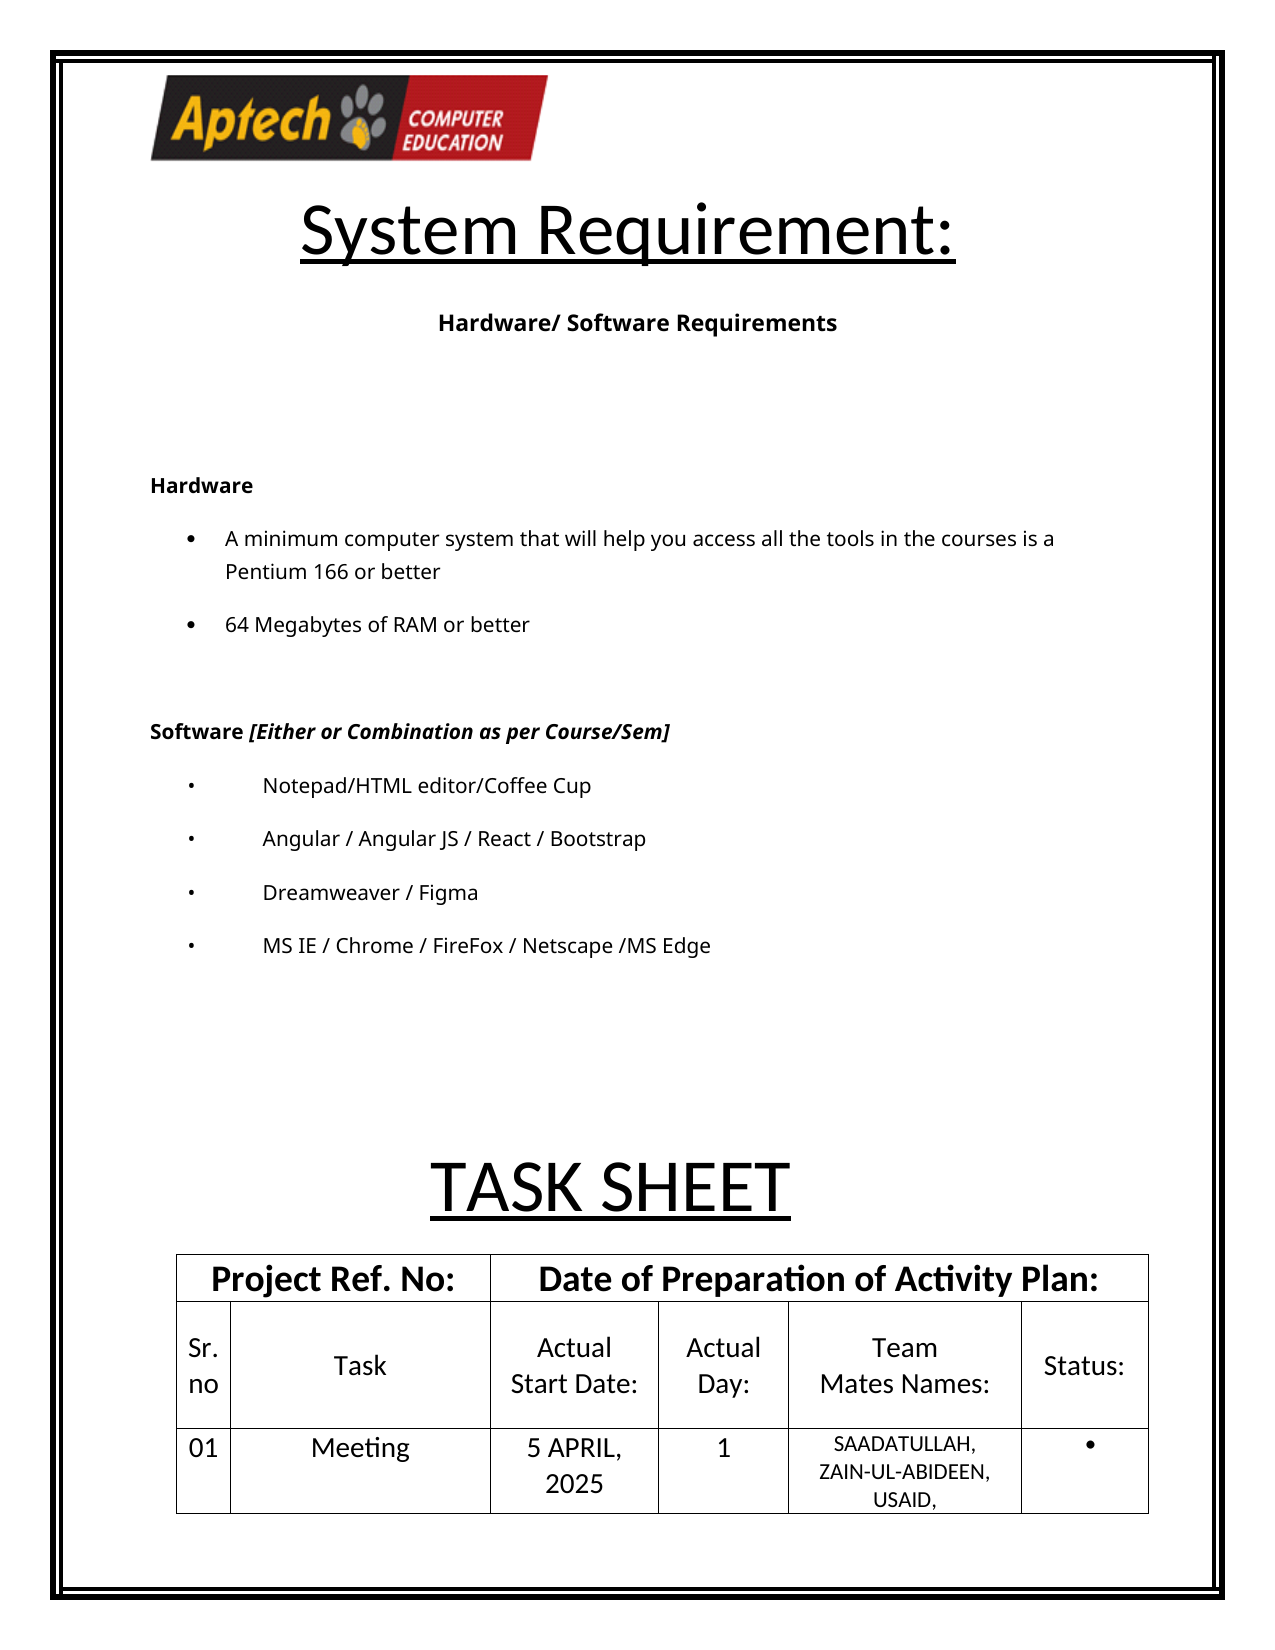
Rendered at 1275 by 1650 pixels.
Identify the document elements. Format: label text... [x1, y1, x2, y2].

text Hardware [150, 471, 1125, 499]
list A minimum computer system that will help you access all the tools in the courses is a Pentium 166 or better [187, 524, 1125, 585]
table_cell Sr.no [177, 1302, 230, 1428]
text Software [Either or Combination as per Course/Sem] [150, 717, 1125, 746]
table_cell 01 [177, 1429, 230, 1513]
table_cell Actual Day: [659, 1302, 788, 1428]
list Angular / Angular JS / React / Bootstrap [187, 824, 1125, 853]
text TASK SHEET [150, 1138, 1125, 1230]
list 64 Megabytes of RAM or better [187, 610, 1125, 639]
list Notepad/HTML editor/Coffee Cup [187, 771, 1125, 799]
table_header Date of Preparation of Activity Plan: [491, 1255, 1148, 1301]
table_header Project Ref. No: [177, 1255, 490, 1301]
table_cell Status: [1022, 1302, 1148, 1428]
table_cell Task [231, 1302, 490, 1428]
table_cell 5 APRIL, 2025 [491, 1429, 658, 1513]
table_cell [1022, 1429, 1148, 1513]
table_cell Actual Start Date: [491, 1302, 658, 1428]
table_cell Meeting [231, 1429, 490, 1513]
table_cell Team Mates Names: [789, 1302, 1021, 1428]
text Hardware/ Software Requirements [150, 307, 1125, 338]
list MS IE / Chrome / FireFox / Netscape /MS Edge [187, 931, 1125, 959]
table_cell 1 [659, 1429, 788, 1513]
list Dreamweaver / Figma [187, 878, 1125, 906]
table_cell SAADATULLAH, ZAIN-UL-ABIDEEN, USAID, [789, 1429, 1021, 1513]
text System Requirement: [300, 181, 1125, 273]
picture [150, 75, 569, 182]
